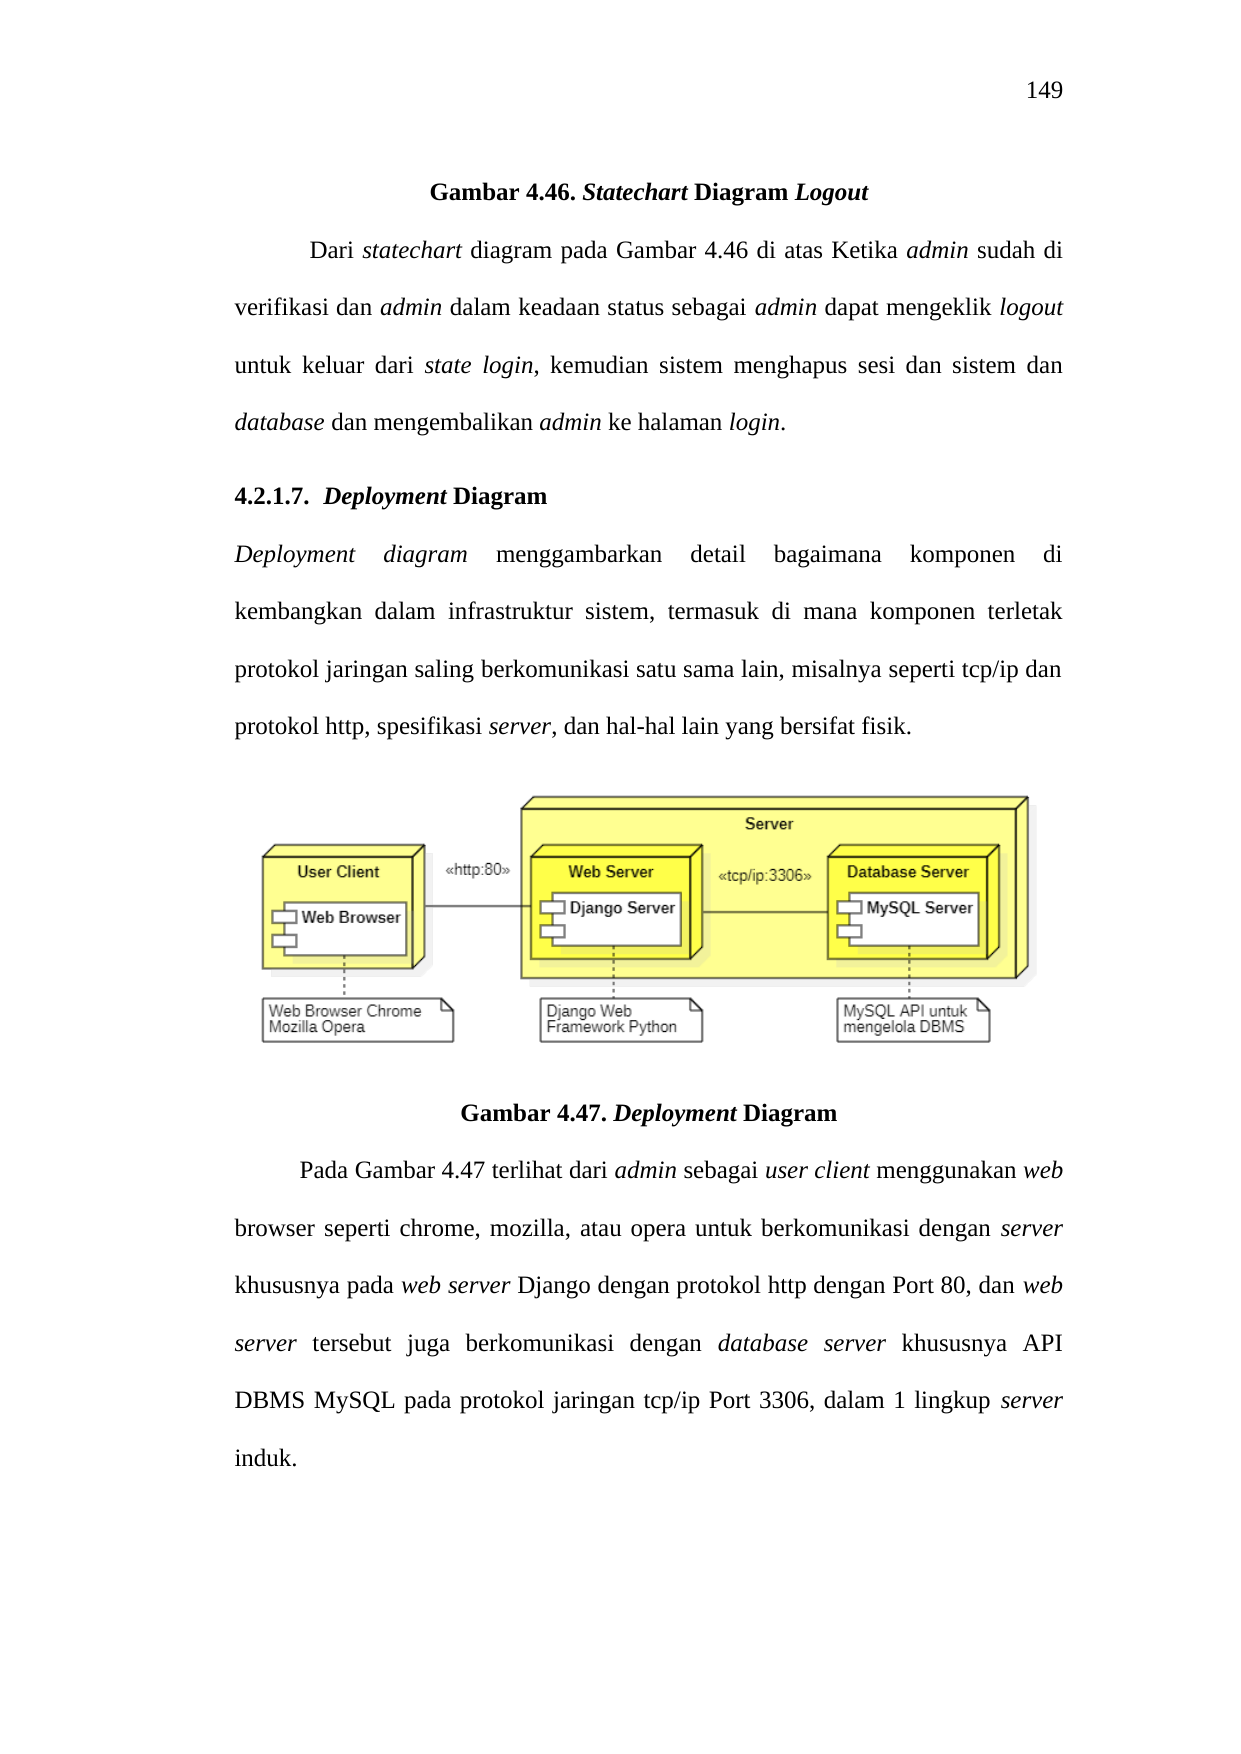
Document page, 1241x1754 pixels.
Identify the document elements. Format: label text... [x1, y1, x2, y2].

picture [251, 785, 1047, 1053]
subtitle Deployment Diagram [234, 481, 1063, 510]
text Deployment diagram menggambarkan detail bagaimana komponen di kembangkan dalam infrastruktur sistem, termasuk di mana komponen terletak protokol jaringan saling berkomunikasi satu sama lain, misalnya seperti tcp/ip dan protokol http, spesifikasi server, dan hal-hal lain yang bersifat fisik. [234, 539, 1063, 740]
